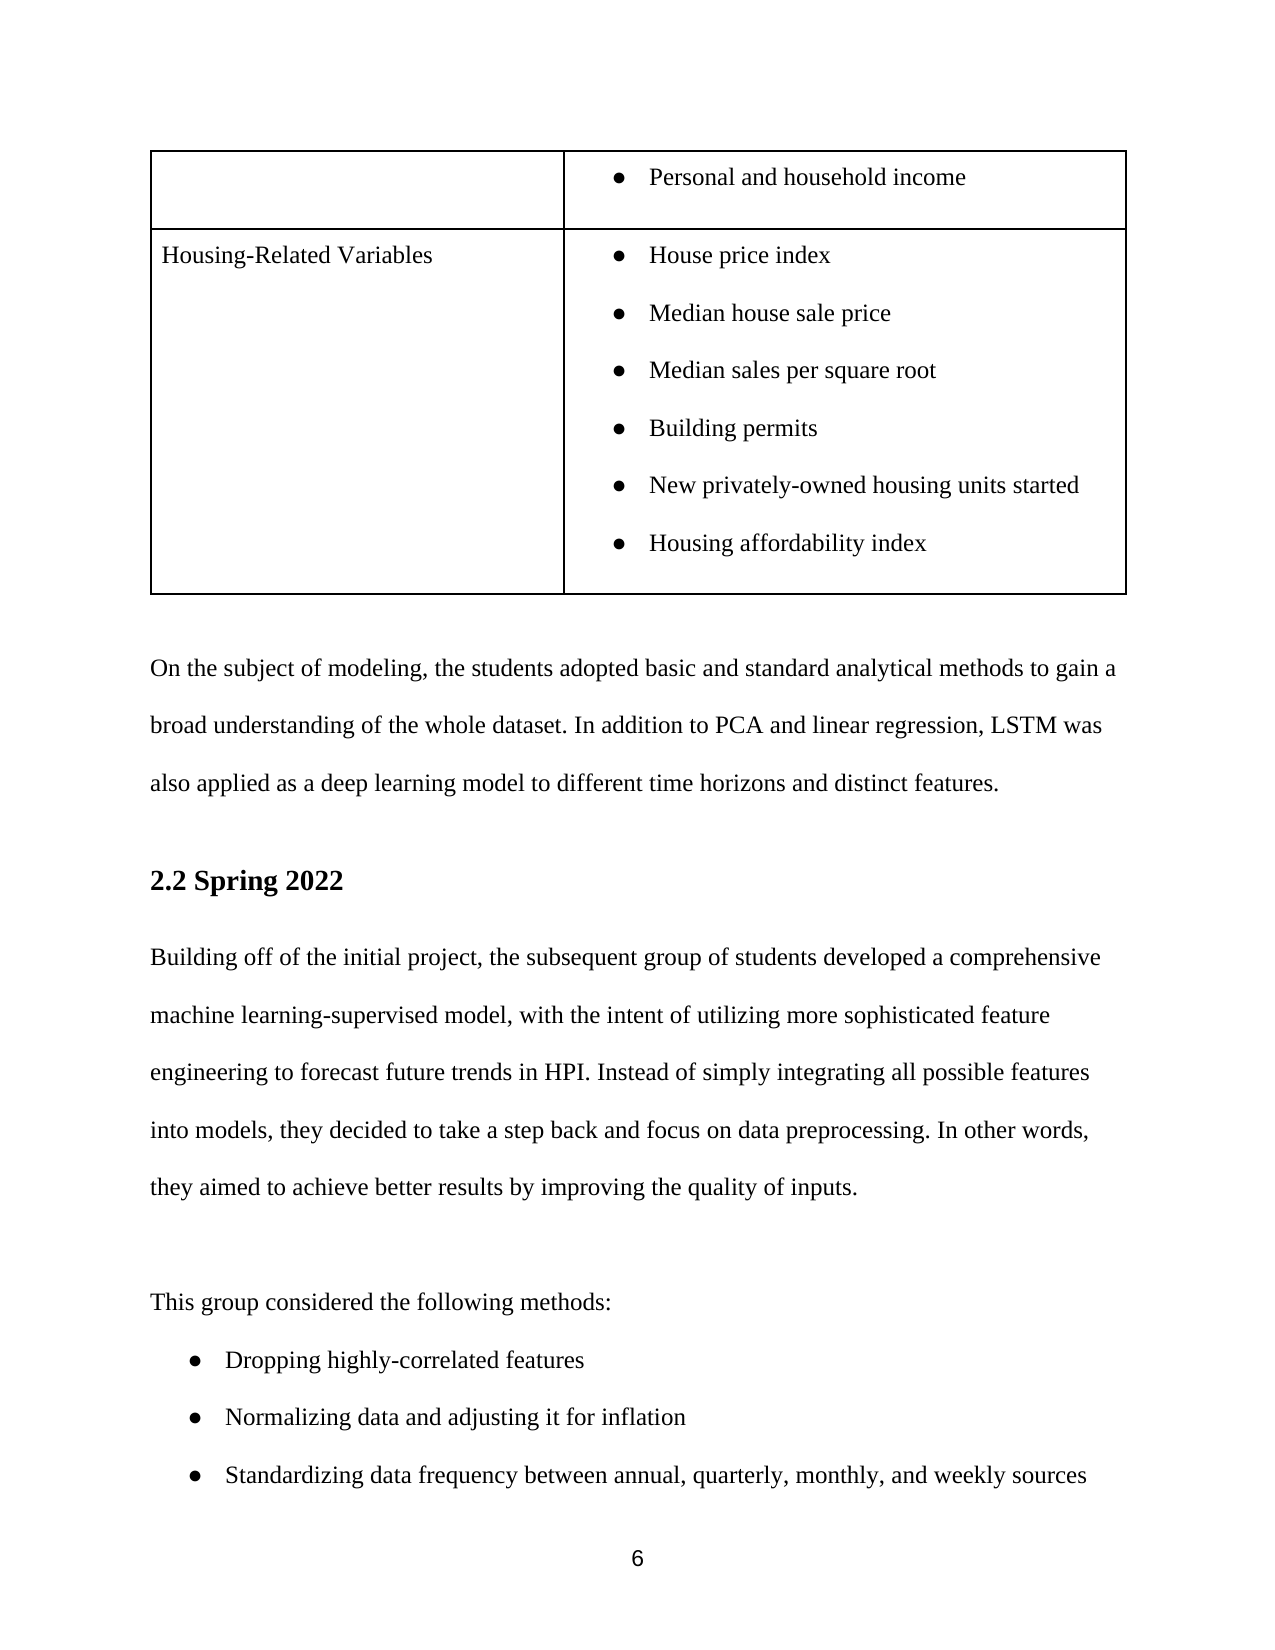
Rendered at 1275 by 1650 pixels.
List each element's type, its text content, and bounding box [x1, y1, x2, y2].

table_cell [152, 152, 563, 228]
list Standardizing data frequency between annual, quarterly, monthly, and weekly sources [187, 1460, 1125, 1489]
text Building off of the initial project, the subsequent group of students developed a comprehensive machine learning-supervised model, with the intent of utilizing more sophisticated feature engineering to forecast future trends in HPI. Instead of simply integrating all possible features into models, they decided to take a step back and focus on data preprocessing. In other words, they aimed to achieve better results by improving the quality of inputs. [150, 942, 1125, 1201]
table_cell House price index Median house sale price Median sales per square root Building permits New privately-owned housing units started Housing affordability index [565, 230, 1125, 593]
text On the subject of modeling, the students adopted basic and standard analytical methods to gain a broad understanding of the whole dataset. In addition to PCA and linear regression, LSTM was also applied as a deep learning model to different time horizons and distinct features. [150, 653, 1125, 797]
table_cell Housing-Related Variables [152, 230, 563, 593]
subtitle 2.2 Spring 2022 [150, 863, 1125, 896]
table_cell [565, 152, 1125, 228]
text This group considered the following methods: [150, 1287, 1125, 1316]
list Normalizing data and adjusting it for inflation [187, 1402, 1125, 1431]
list Dropping highly-correlated features [187, 1345, 1125, 1374]
